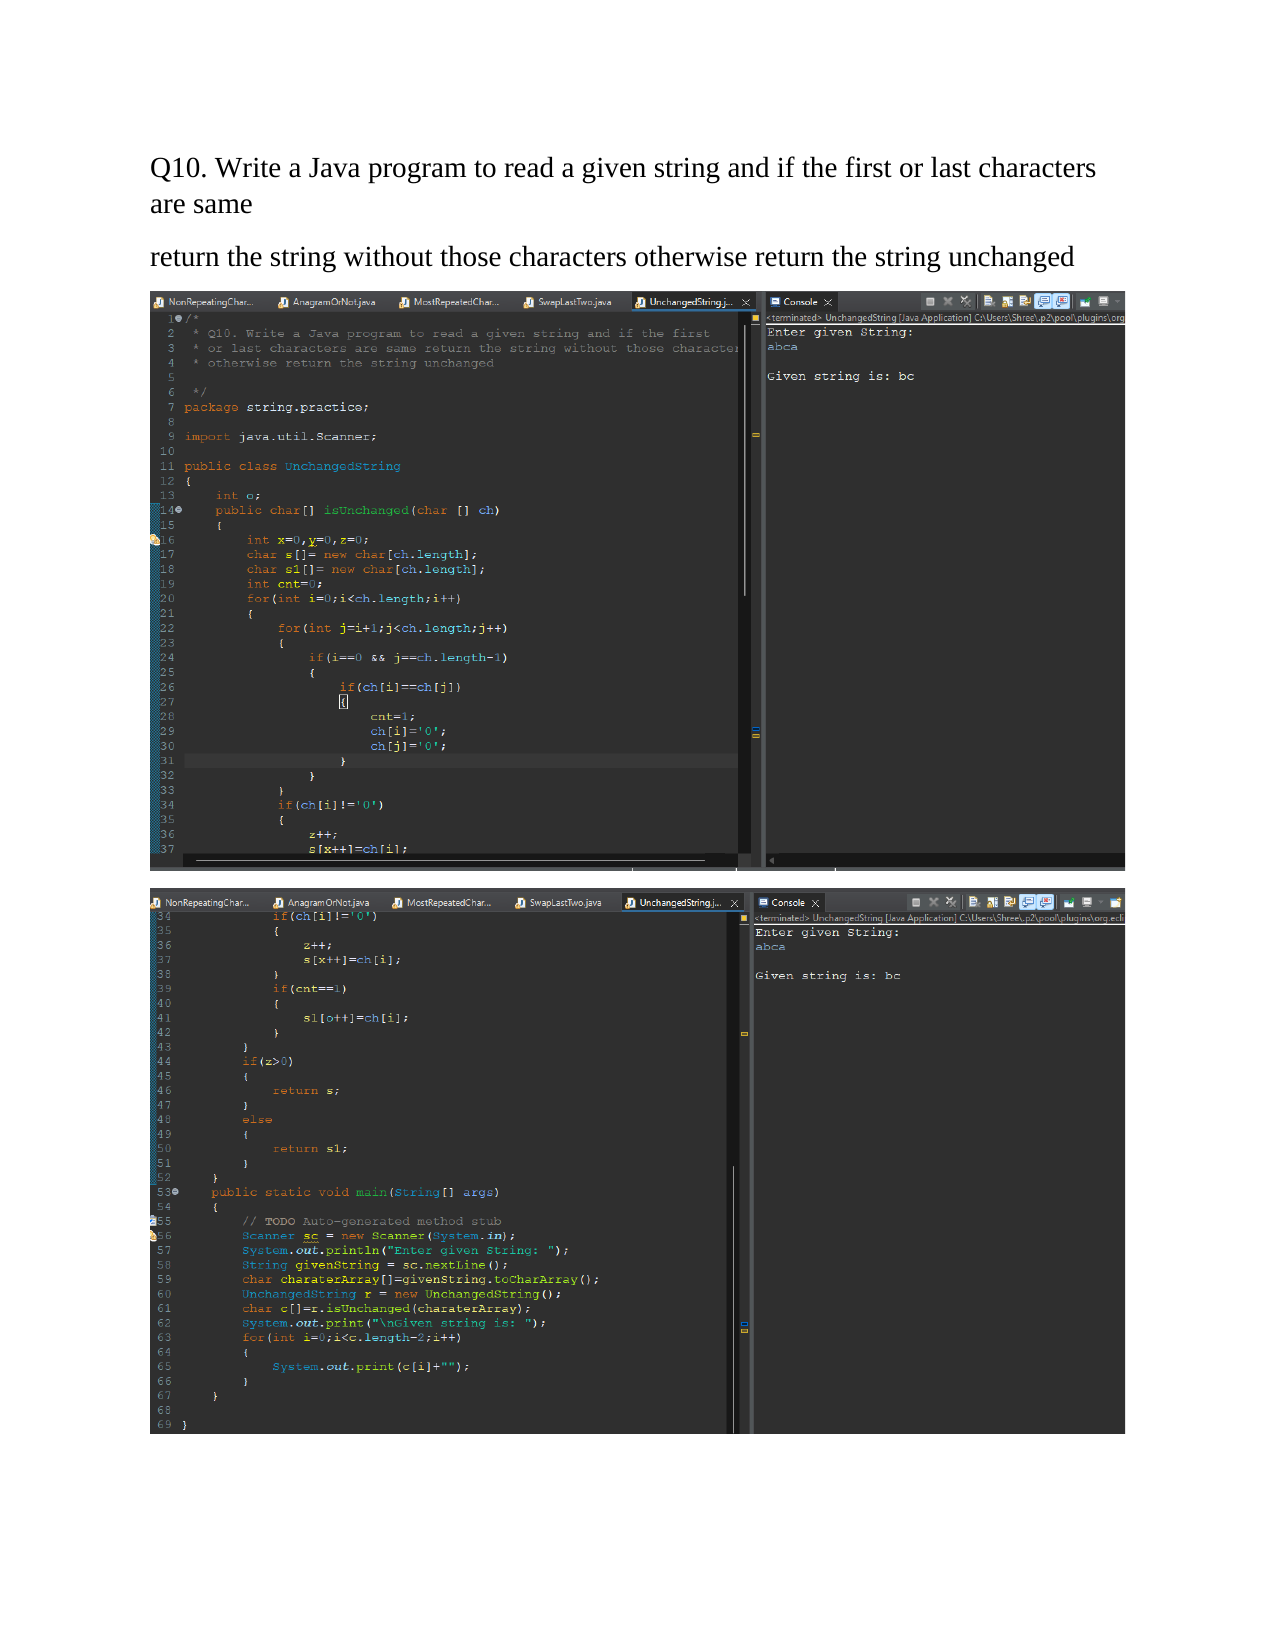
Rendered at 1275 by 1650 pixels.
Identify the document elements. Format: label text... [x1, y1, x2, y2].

picture [150, 291, 1125, 871]
picture [150, 888, 1125, 1434]
text return the string without those characters otherwise return the string unchanged [150, 239, 1125, 272]
text Q10. Write a Java program to read a given string and if the first or last characters are same [150, 150, 1125, 220]
